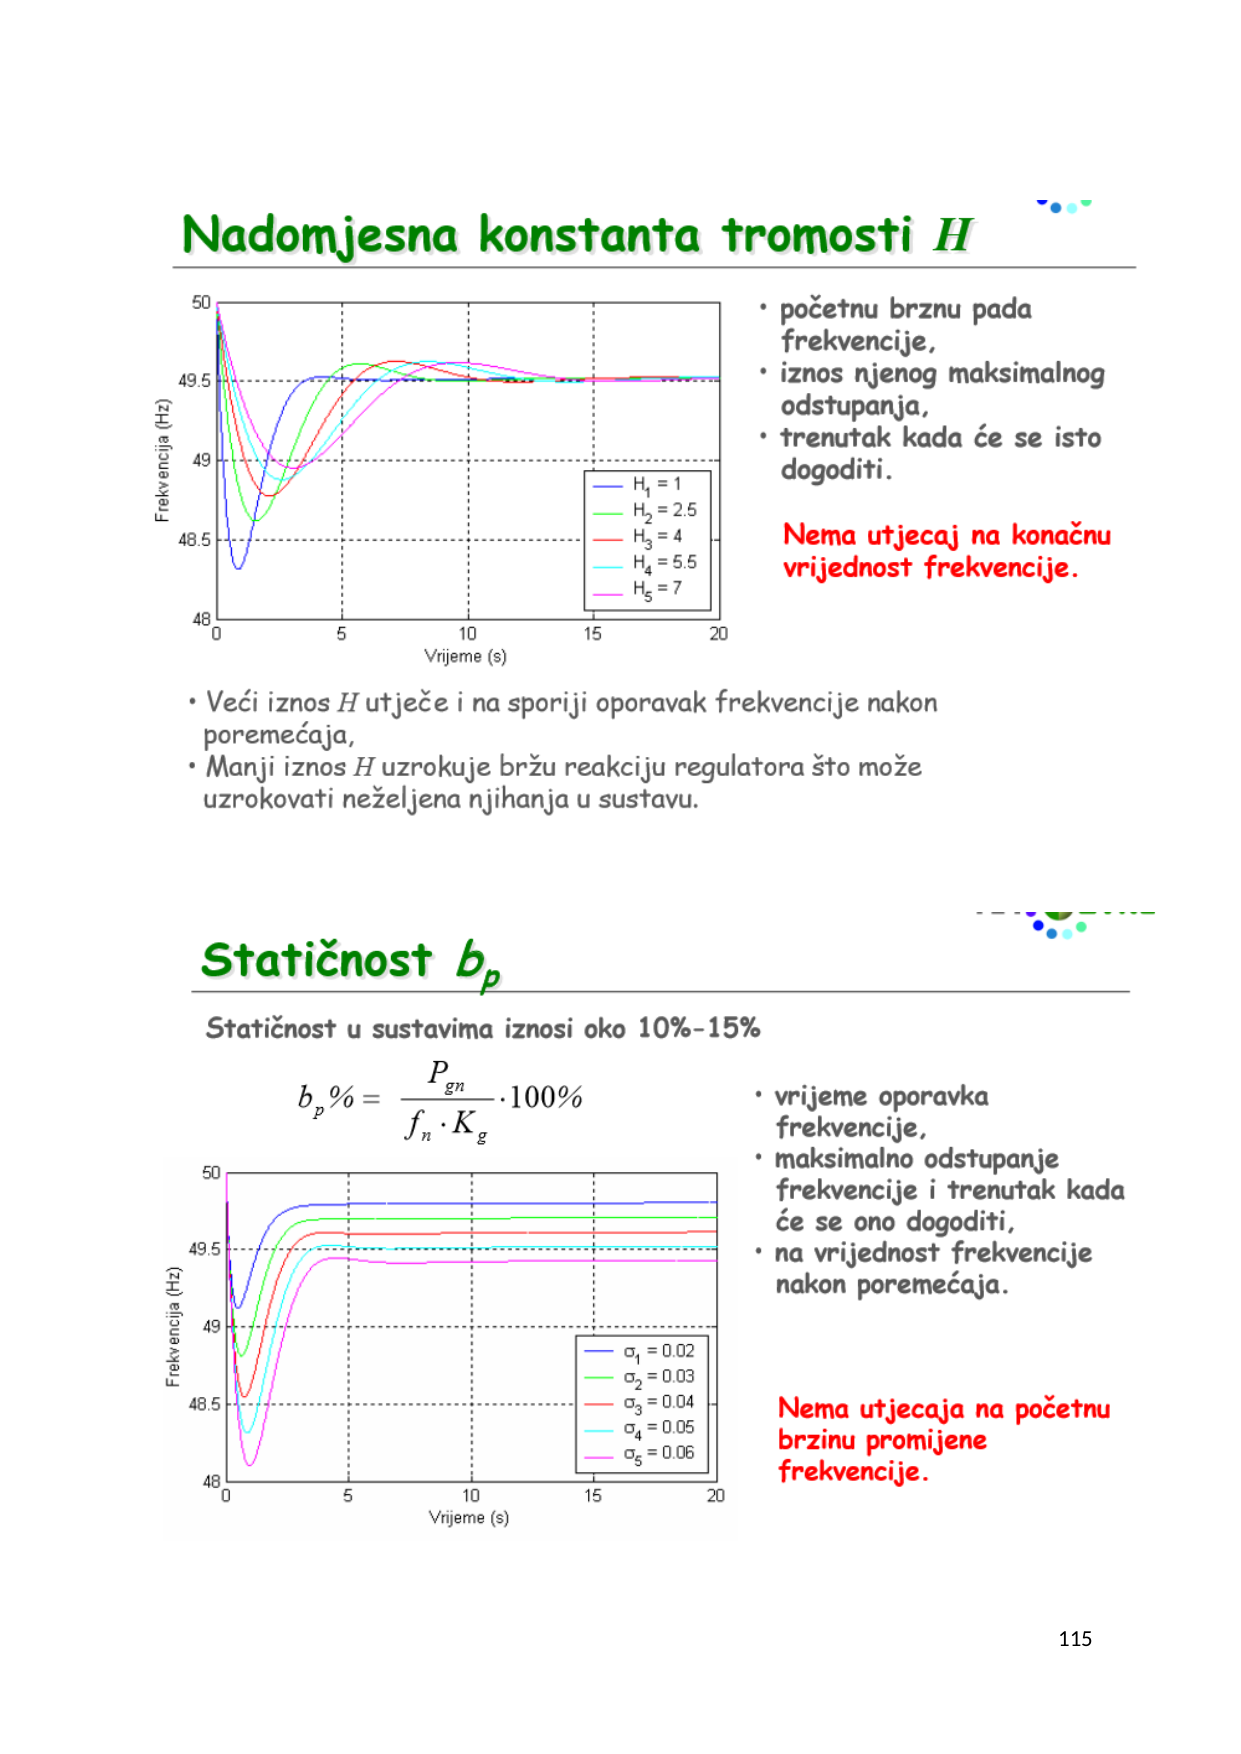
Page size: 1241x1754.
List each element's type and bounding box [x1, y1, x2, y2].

picture [147, 912, 1156, 1541]
picture [147, 200, 1157, 835]
